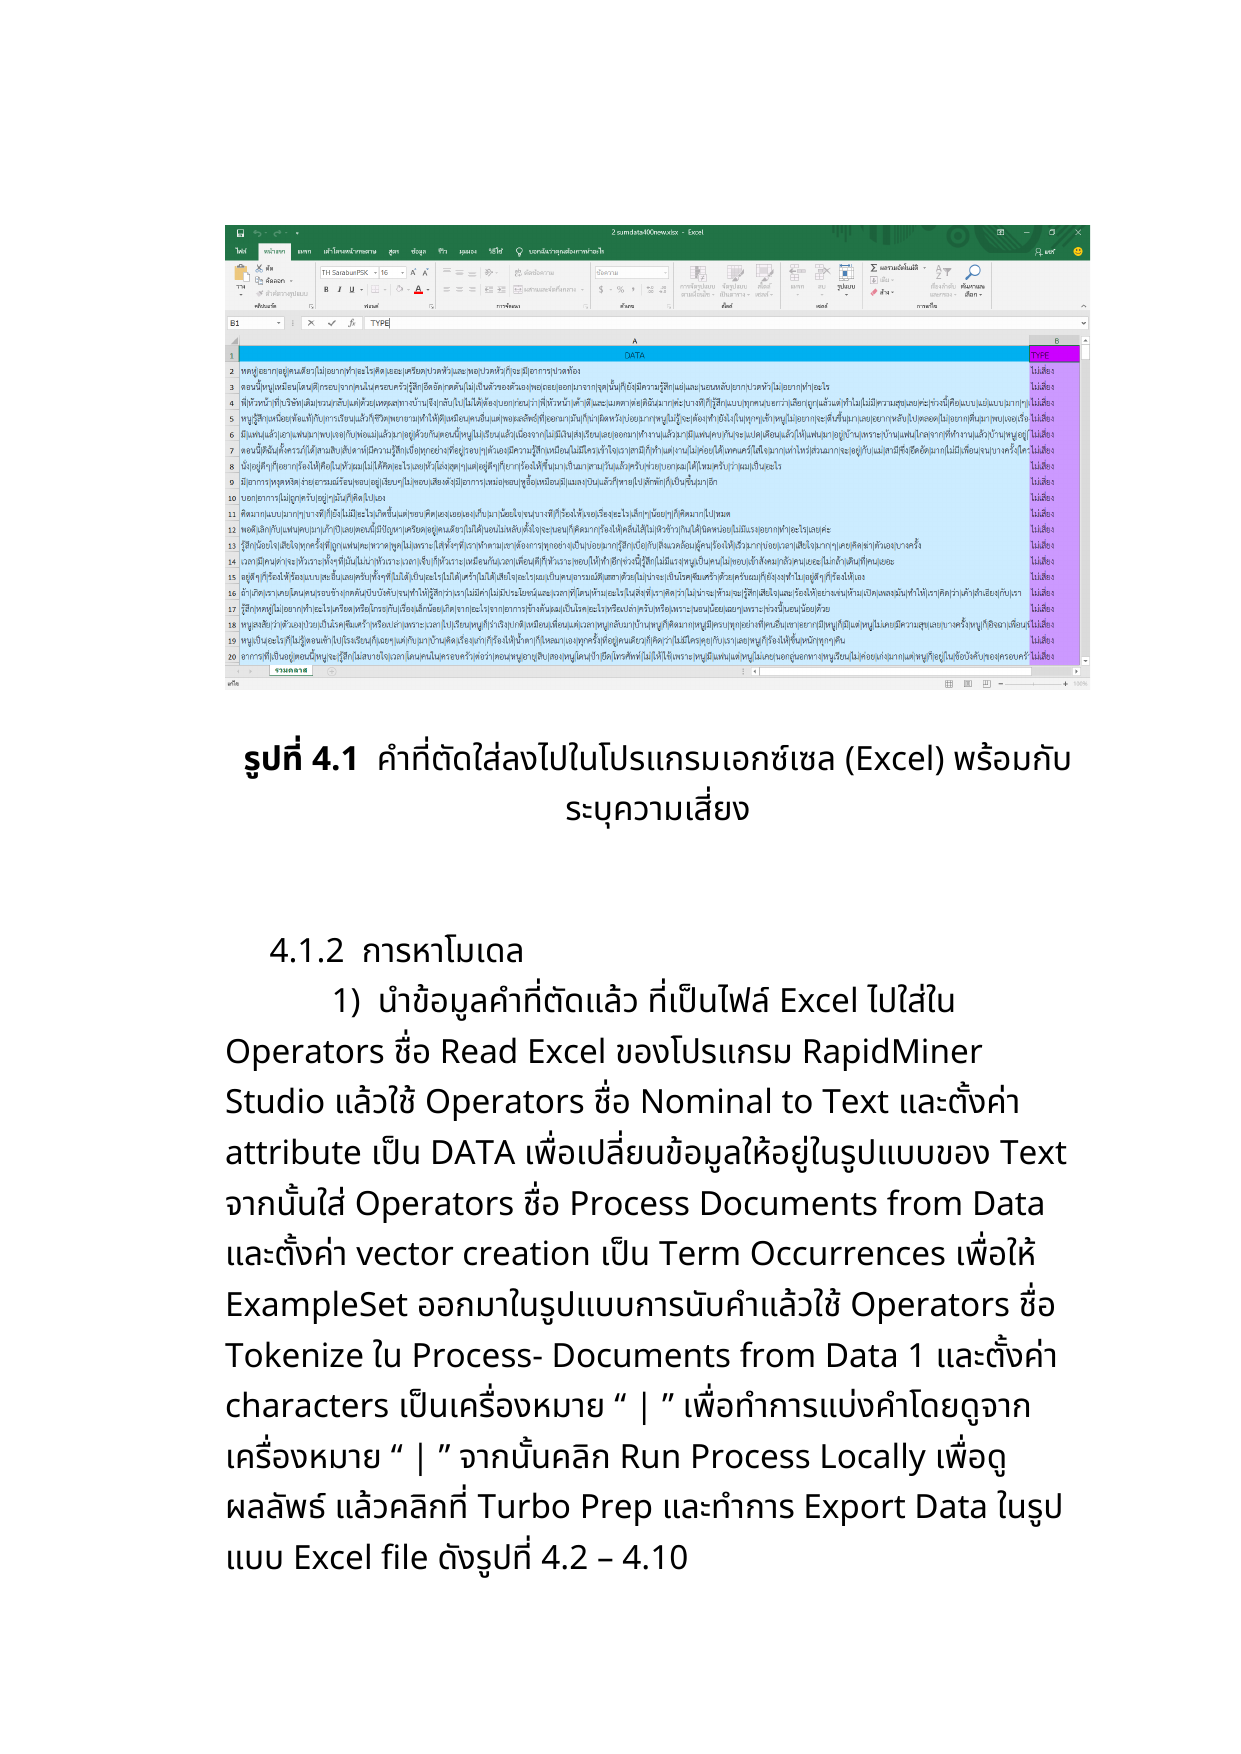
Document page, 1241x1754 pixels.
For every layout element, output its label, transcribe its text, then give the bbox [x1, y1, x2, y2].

text 1) นำข้อมูลคำที่ตัดแล้ว ที่เป็นไฟล์ Excel ไปใส่ใน Operators ชื่อ Read Excel ของโปรแกรม RapidMiner Studio แล้วใช้ Operators ชื่อ Nominal to Text และตั้งค่า attribute เป็น DATA เพื่อเปลี่ยนข้อมูลให้อยู่ในรูปแบบของ Text จากนั้นใส่ Operators ชื่อ Process Documents from Data และตั้งค่า vector creation เป็น Term Occurrences เพื่อให้ ExampleSet ออกมาในรูปแบบการนับคำแล้วใช้ Operators ชื่อ Tokenize ใน Process- Documents from Data 1 และตั้งค่า characters เป็นเครื่องหมาย “ | ” เพื่อทำการแบ่งคำโดยดูจากเครื่องหมาย “ | ” จากนั้นคลิก Run Process Locally เพื่อดูผลลัพธ์ แล้วคลิกที่ Turbo Prep และทำการ Export Data ในรูปแบบ Excel file ดังรูปที่ 4.2 – 4.10 [225, 977, 1090, 1584]
text 4.1.2 การหาโมเดล [225, 926, 1090, 977]
text รูปที่ 4.1 คำที่ตัดใส่ลงไปในโปรแกรมเอกซ์เซล (Excel) พร้อมกับระบุความเสี่ยง [225, 734, 1090, 836]
picture [225, 225, 1091, 690]
